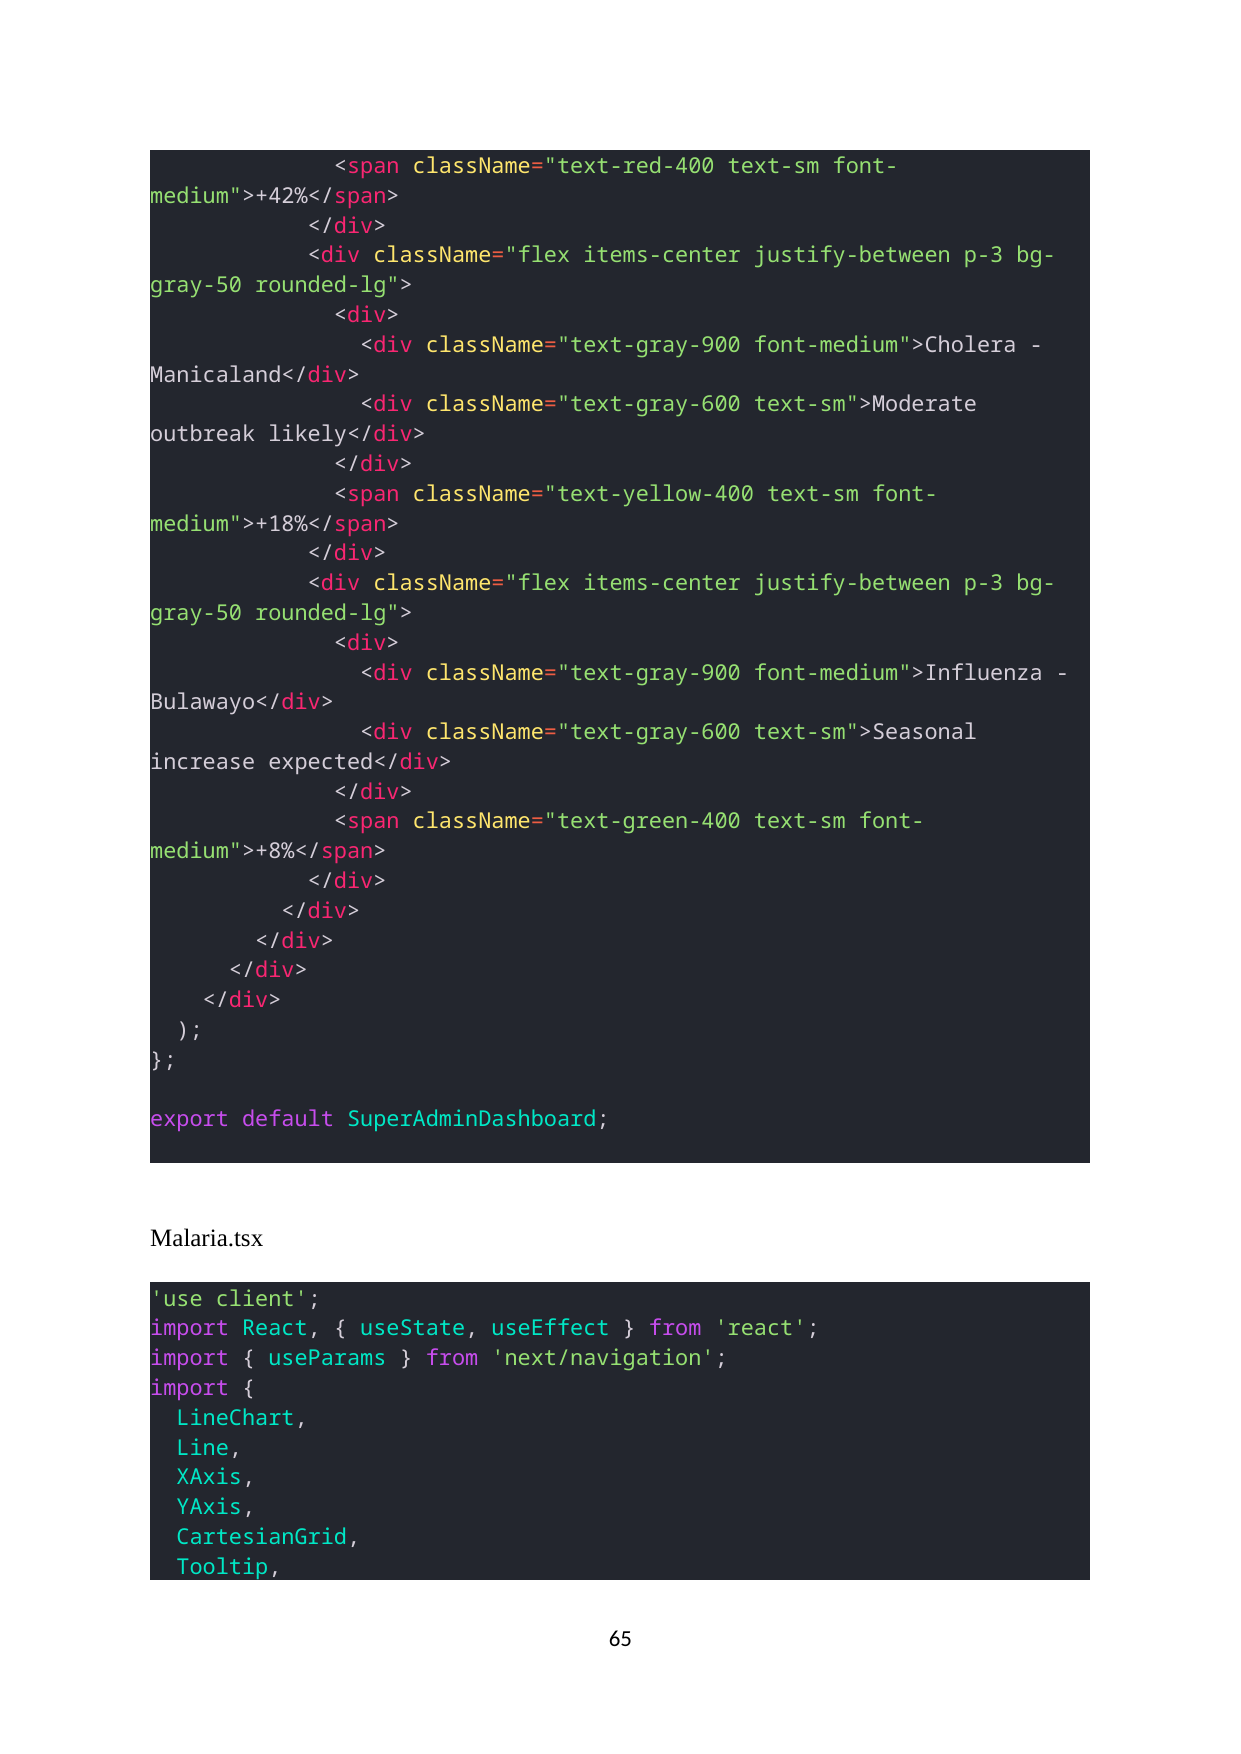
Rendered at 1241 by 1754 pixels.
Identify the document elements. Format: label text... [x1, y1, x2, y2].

text <span className="text-yellow-400 text-sm font-medium">+18%</span> [150, 478, 1090, 537]
text 'use client'; [150, 1282, 1090, 1312]
text <div className="text-gray-600 text-sm">Moderate outbreak likely</div> [150, 388, 1090, 448]
text <div className="flex items-center justify-between p-3 bg-gray-50 rounded-lg"> [150, 567, 1090, 627]
text LineChart, [150, 1402, 1090, 1431]
text <div className="text-gray-600 text-sm">Seasonal increase expected</div> [150, 716, 1090, 776]
text YAxis, [150, 1491, 1090, 1521]
text </div> [150, 895, 1090, 924]
text <div className="text-gray-900 font-medium">Cholera - Manicaland</div> [150, 329, 1090, 388]
text <span className="text-green-400 text-sm font-medium">+8%</span> [150, 805, 1090, 865]
text </div> [150, 984, 1090, 1014]
text CartesianGrid, [150, 1521, 1090, 1551]
text </div> [150, 209, 1090, 239]
text ); [150, 1014, 1090, 1044]
text </div> [150, 448, 1090, 478]
text <div className="flex items-center justify-between p-3 bg-gray-50 rounded-lg"> [150, 239, 1090, 299]
text <span className="text-red-400 text-sm font-medium">+42%</span> [150, 150, 1090, 209]
text }; [150, 1044, 1090, 1073]
text export default SuperAdminDashboard; [150, 1103, 1090, 1133]
text </div> [150, 924, 1090, 954]
text Line, [150, 1431, 1090, 1461]
text Malaria.tsx [150, 1223, 1090, 1251]
text <div> [150, 299, 1090, 329]
text </div> [150, 776, 1090, 805]
text import React, { useState, useEffect } from 'react'; [150, 1312, 1090, 1342]
text </div> [150, 954, 1090, 984]
text <div className="text-gray-900 font-medium">Influenza - Bulawayo</div> [150, 656, 1090, 716]
text XAxis, [150, 1461, 1090, 1491]
text Tooltip, [150, 1551, 1090, 1580]
text </div> [150, 537, 1090, 567]
text import { [150, 1372, 1090, 1402]
text </div> [150, 865, 1090, 895]
text <div> [150, 627, 1090, 656]
text import { useParams } from 'next/navigation'; [150, 1342, 1090, 1372]
